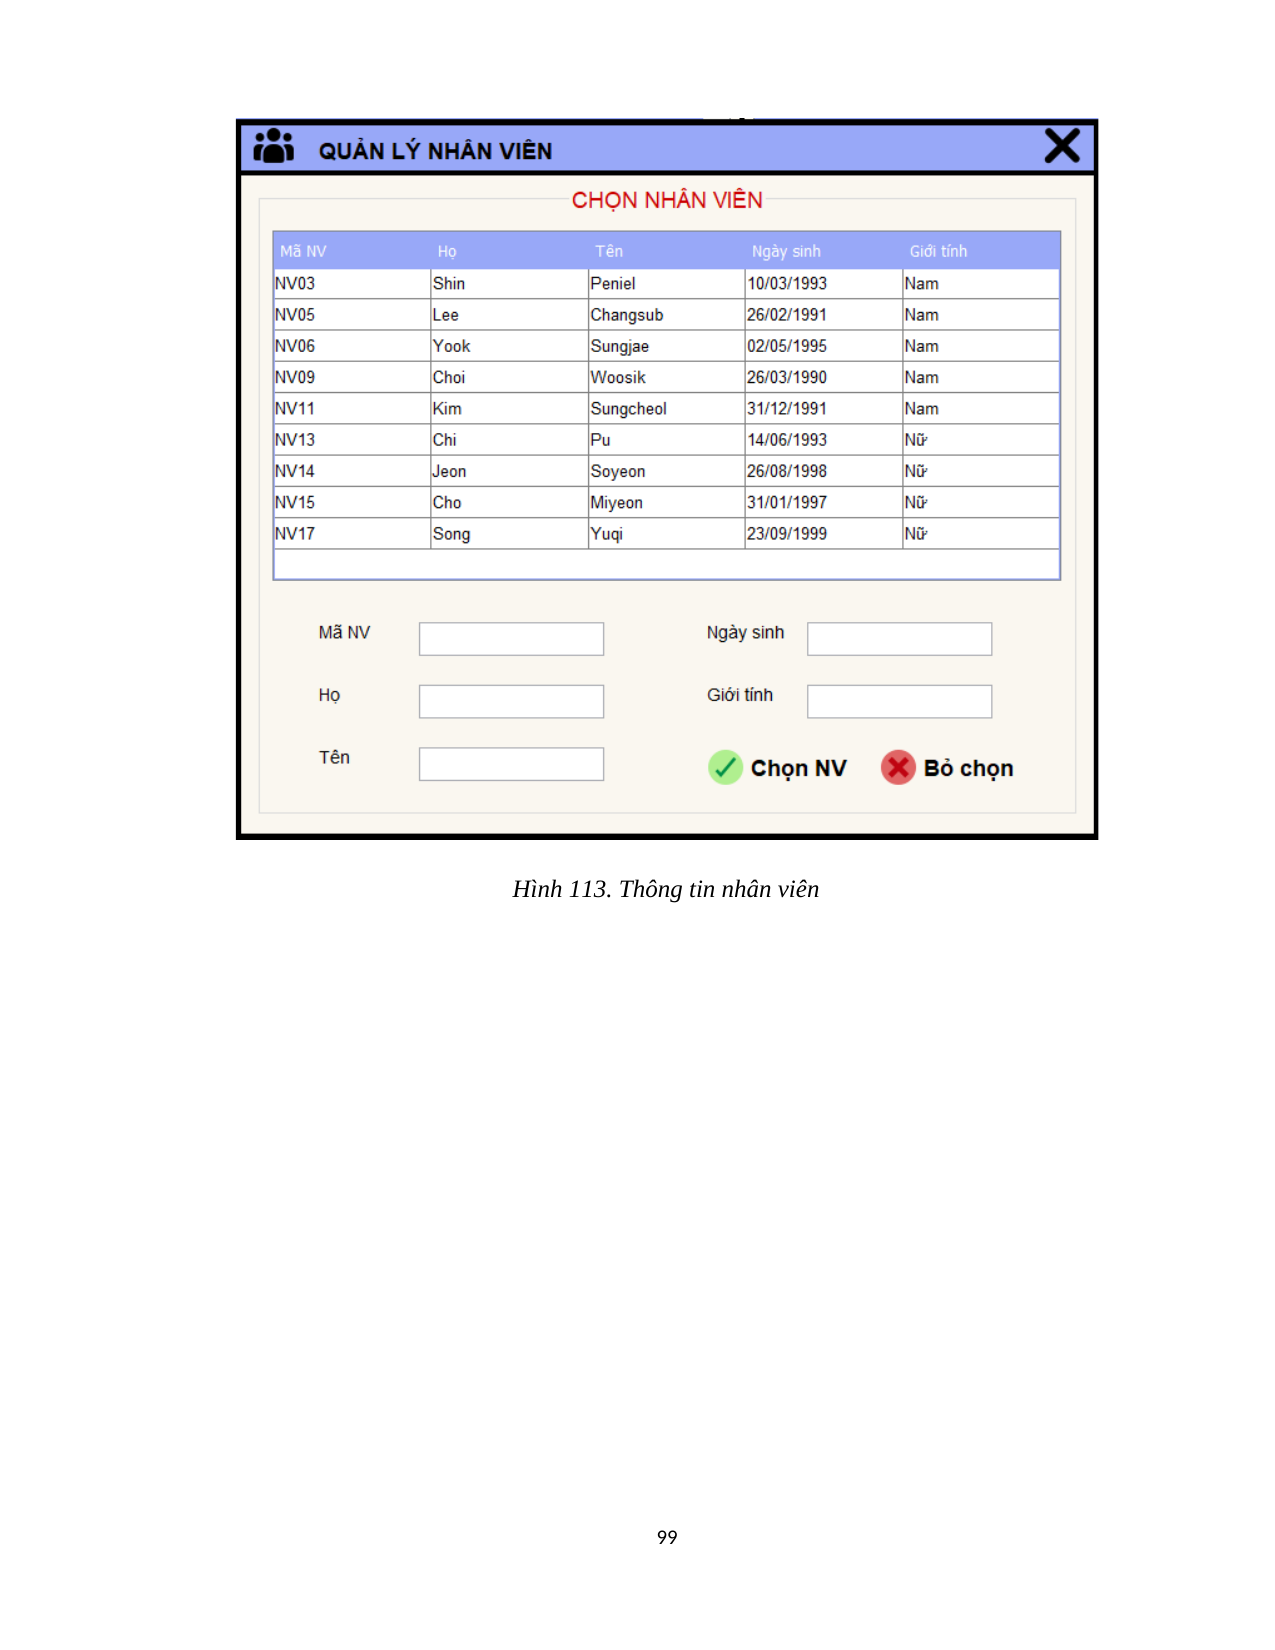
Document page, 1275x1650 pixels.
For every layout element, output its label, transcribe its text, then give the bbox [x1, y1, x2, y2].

picture [235, 118, 1099, 840]
